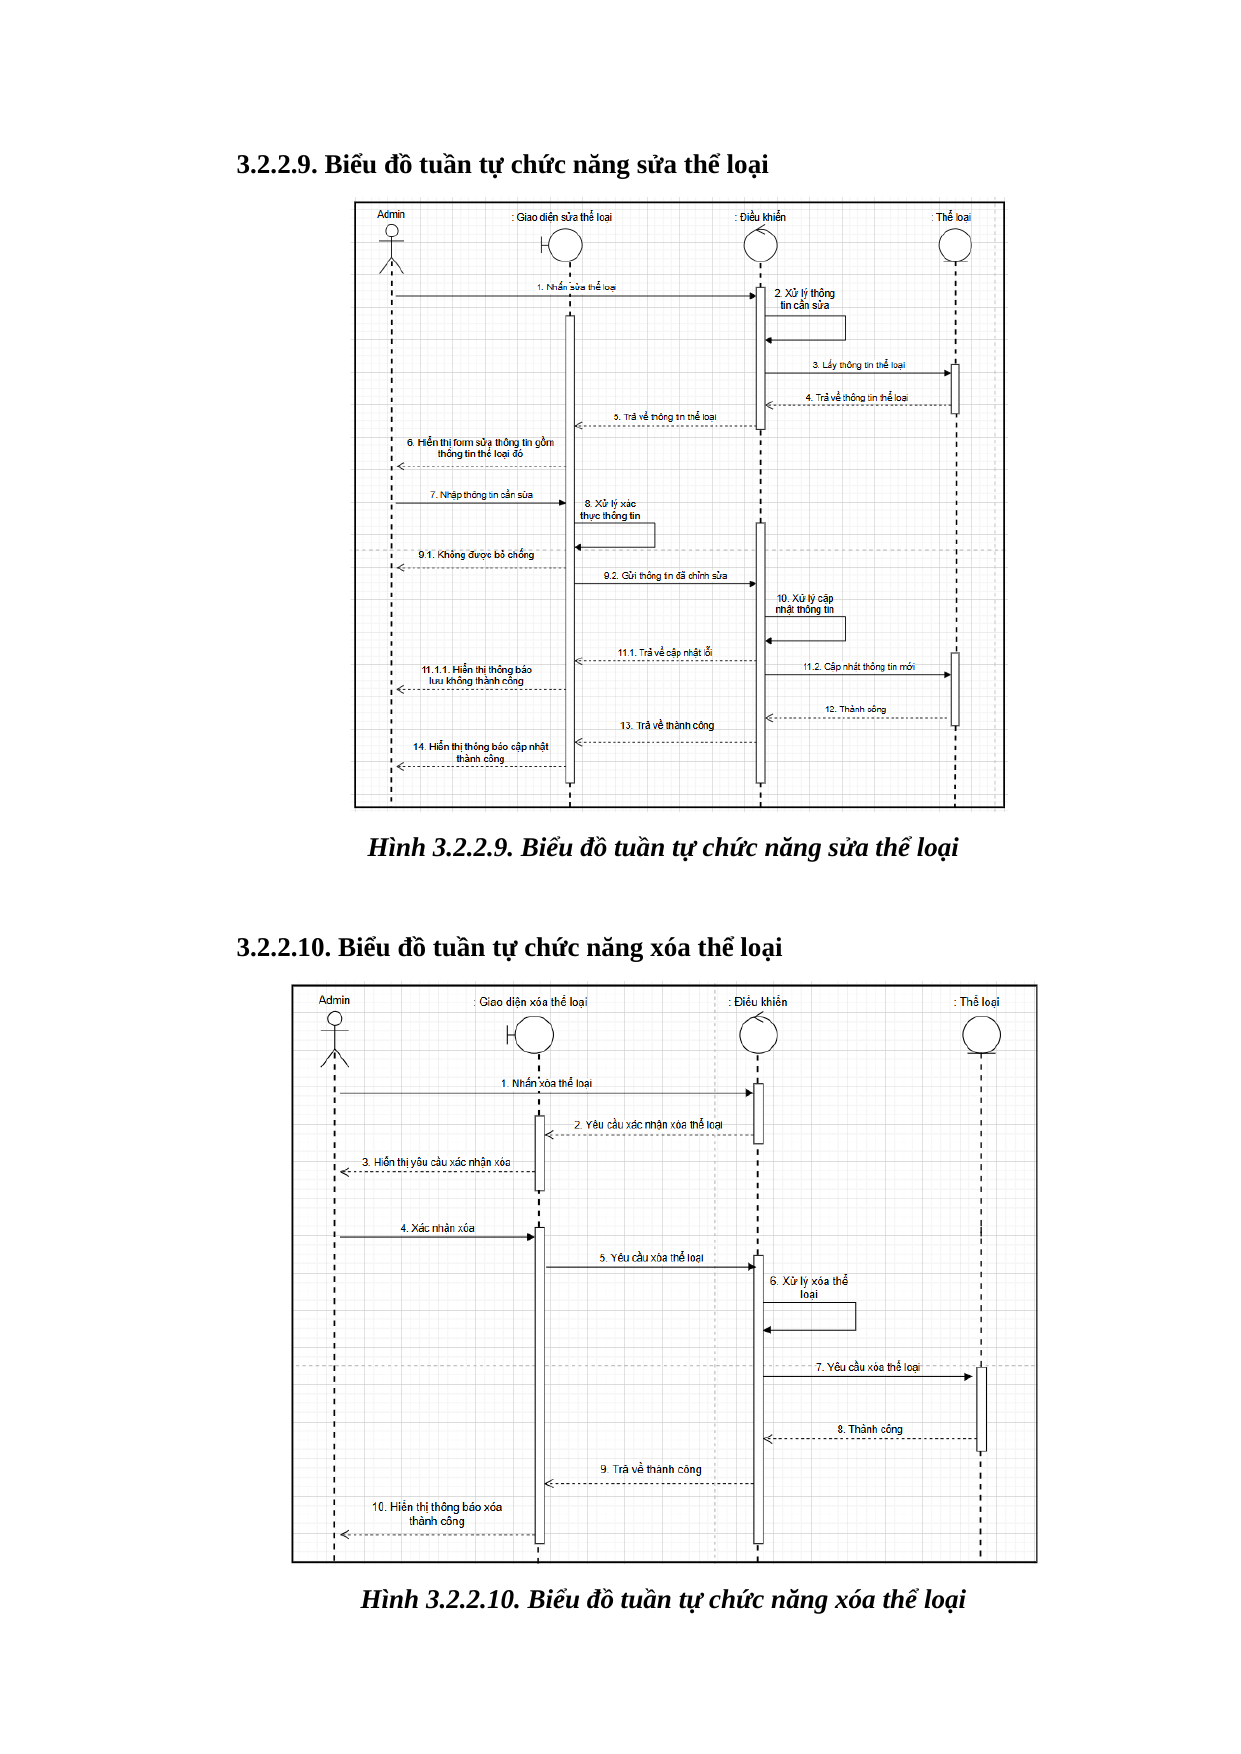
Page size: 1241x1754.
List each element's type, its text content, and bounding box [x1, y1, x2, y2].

picture [291, 981, 1038, 1564]
text 3.2.2.9. Biểu đồ tuần tự chức năng sửa thể loại [236, 148, 1122, 179]
text Hình 3.2.2.10. Biểu đồ tuần tự chức năng xóa thể loại [207, 1583, 1122, 1614]
text 3.2.2.10. Biểu đồ tuần tự chức năng xóa thể loại [236, 931, 1122, 962]
picture [350, 197, 1008, 812]
text Hình 3.2.2.9. Biểu đồ tuần tự chức năng sửa thể loại [207, 831, 1122, 862]
